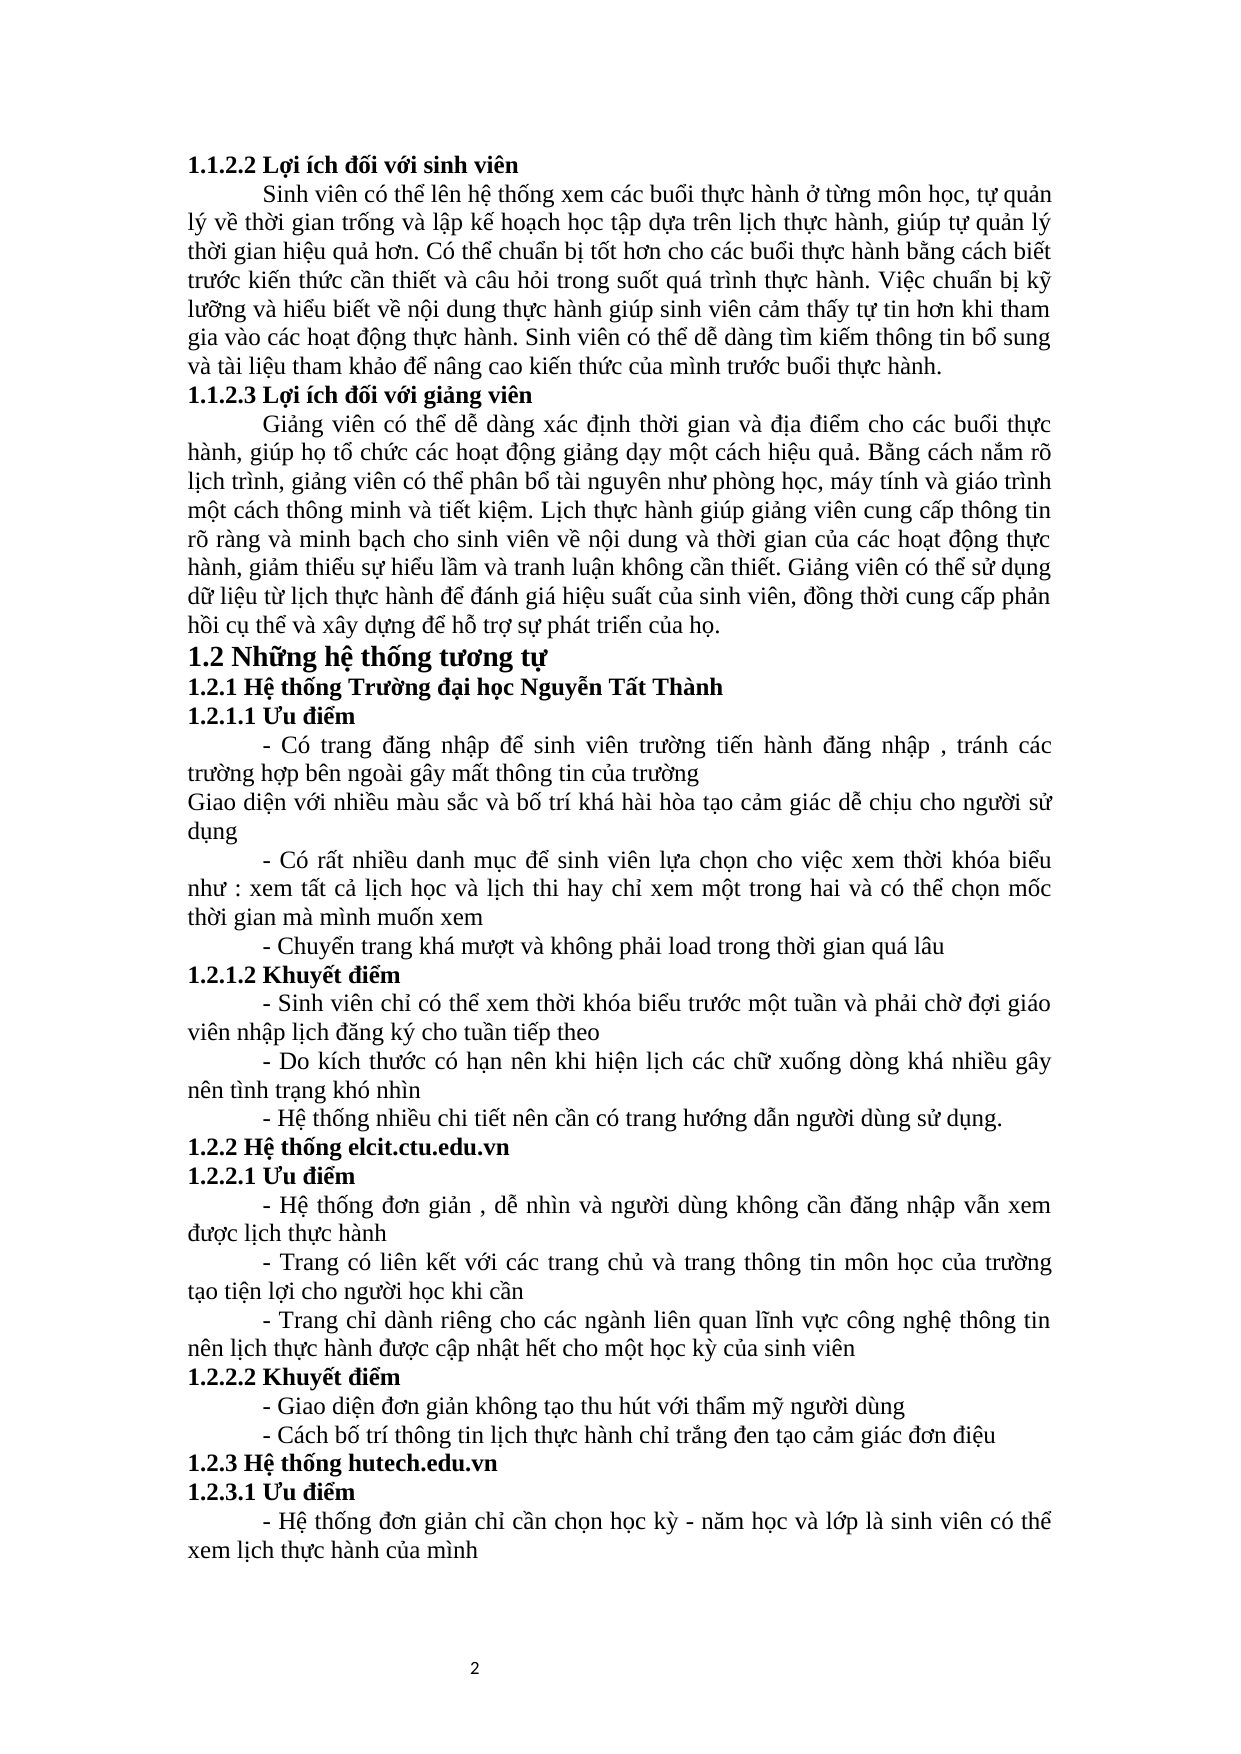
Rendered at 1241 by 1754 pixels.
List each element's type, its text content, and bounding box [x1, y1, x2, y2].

text Sinh viên có thể lên hệ thống xem các buổi thực hành ở từng môn học, tự quản lý về thời gian trống và lập kế hoạch học tập dựa trên lịch thực hành, giúp tự quản lý thời gian hiệu quả hơn. Có thể chuẩn bị tốt hơn cho các buổi thực hành bằng cách biết trước kiến thức cần thiết và câu hỏi trong suốt quá trình thực hành. Việc chuẩn bị kỹ lưỡng và hiểu biết về nội dung thực hành giúp sinh viên cảm thấy tự tin hơn khi tham gia vào các hoạt động thực hành. Sinh viên có thể dễ dàng tìm kiếm thông tin bổ sung và tài liệu tham khảo để nâng cao kiến thức của mình trước buổi thực hành. [187, 179, 1053, 380]
text 1.2.2.2 Khuyết điểm [187, 1362, 1053, 1391]
text 1.2.1 Hệ thống Trường đại học Nguyễn Tất Thành [187, 672, 1053, 701]
text - Cách bố trí thông tin lịch thực hành chỉ trắng đen tạo cảm giác đơn điệu [187, 1420, 1053, 1448]
text 1.1.2.2 Lợi ích đối với sinh viên [187, 150, 1053, 179]
text 1.2.3 Hệ thống hutech.edu.vn [187, 1448, 1053, 1477]
text Giảng viên có thể dễ dàng xác định thời gian và địa điểm cho các buổi thực hành, giúp họ tổ chức các hoạt động giảng dạy một cách hiệu quả. Bằng cách nắm rõ lịch trình, giảng viên có thể phân bổ tài nguyên như phòng học, máy tính và giáo trình một cách thông minh và tiết kiệm. Lịch thực hành giúp giảng viên cung cấp thông tin rõ ràng và minh bạch cho sinh viên về nội dung và thời gian của các hoạt động thực hành, giảm thiểu sự hiểu lầm và tranh luận không cần thiết. Giảng viên có thể sử dụng dữ liệu từ lịch thực hành để đánh giá hiệu suất của sinh viên, đồng thời cung cấp phản hồi cụ thể và xây dựng để hỗ trợ sự phát triển của họ. [187, 409, 1053, 639]
text - Chuyển trang khá mượt và không phải load trong thời gian quá lâu [187, 931, 1053, 960]
text Giao diện với nhiều màu sắc và bố trí khá hài hòa tạo cảm giác dễ chịu cho người sử dụng [187, 787, 1053, 845]
text 1.2.2.1 Ưu điểm [187, 1161, 1053, 1190]
text - Hệ thống đơn giản chỉ cần chọn học kỳ - năm học và lớp là sinh viên có thể xem lịch thực hành của mình [187, 1506, 1053, 1563]
text - Trang chỉ dành riêng cho các ngành liên quan lĩnh vực công nghệ thông tin nên lịch thực hành được cập nhật hết cho một học kỳ của sinh viên [187, 1305, 1053, 1362]
text 1.2.1.1 Ưu điểm [187, 701, 1053, 730]
text 1.1.2.3 Lợi ích đối với giảng viên [187, 380, 1053, 409]
text 1.2 Những hệ thống tương tự [187, 639, 1053, 672]
text 1.2.3.1 Ưu điểm [187, 1477, 1053, 1506]
text - Hệ thống nhiều chi tiết nên cần có trang hướng dẫn người dùng sử dụng. [187, 1103, 1053, 1132]
text - Có rất nhiều danh mục để sinh viên lựa chọn cho việc xem thời khóa biểu như : xem tất cả lịch học và lịch thi hay chỉ xem một trong hai và có thể chọn mốc thời gian mà mình muốn xem [187, 845, 1053, 931]
text - Do kích thước có hạn nên khi hiện lịch các chữ xuống dòng khá nhiều gây nên tình trạng khó nhìn [187, 1046, 1053, 1103]
text 1.2.1.2 Khuyết điểm [187, 960, 1053, 988]
text - Sinh viên chỉ có thể xem thời khóa biểu trước một tuần và phải chờ đợi giáo viên nhập lịch đăng ký cho tuần tiếp theo [187, 988, 1053, 1046]
text - Hệ thống đơn giản , dễ nhìn và người dùng không cần đăng nhập vẫn xem được lịch thực hành [187, 1190, 1053, 1247]
text - Trang có liên kết với các trang chủ và trang thông tin môn học của trường tạo tiện lợi cho người học khi cần [187, 1247, 1053, 1305]
text 1.2.2 Hệ thống elcit.ctu.edu.vn [187, 1132, 1053, 1161]
text - Giao diện đơn giản không tạo thu hút với thẩm mỹ người dùng [187, 1391, 1053, 1420]
text - Có trang đăng nhập để sinh viên trường tiến hành đăng nhập , tránh các trường hợp bên ngoài gây mất thông tin của trường [187, 730, 1053, 787]
